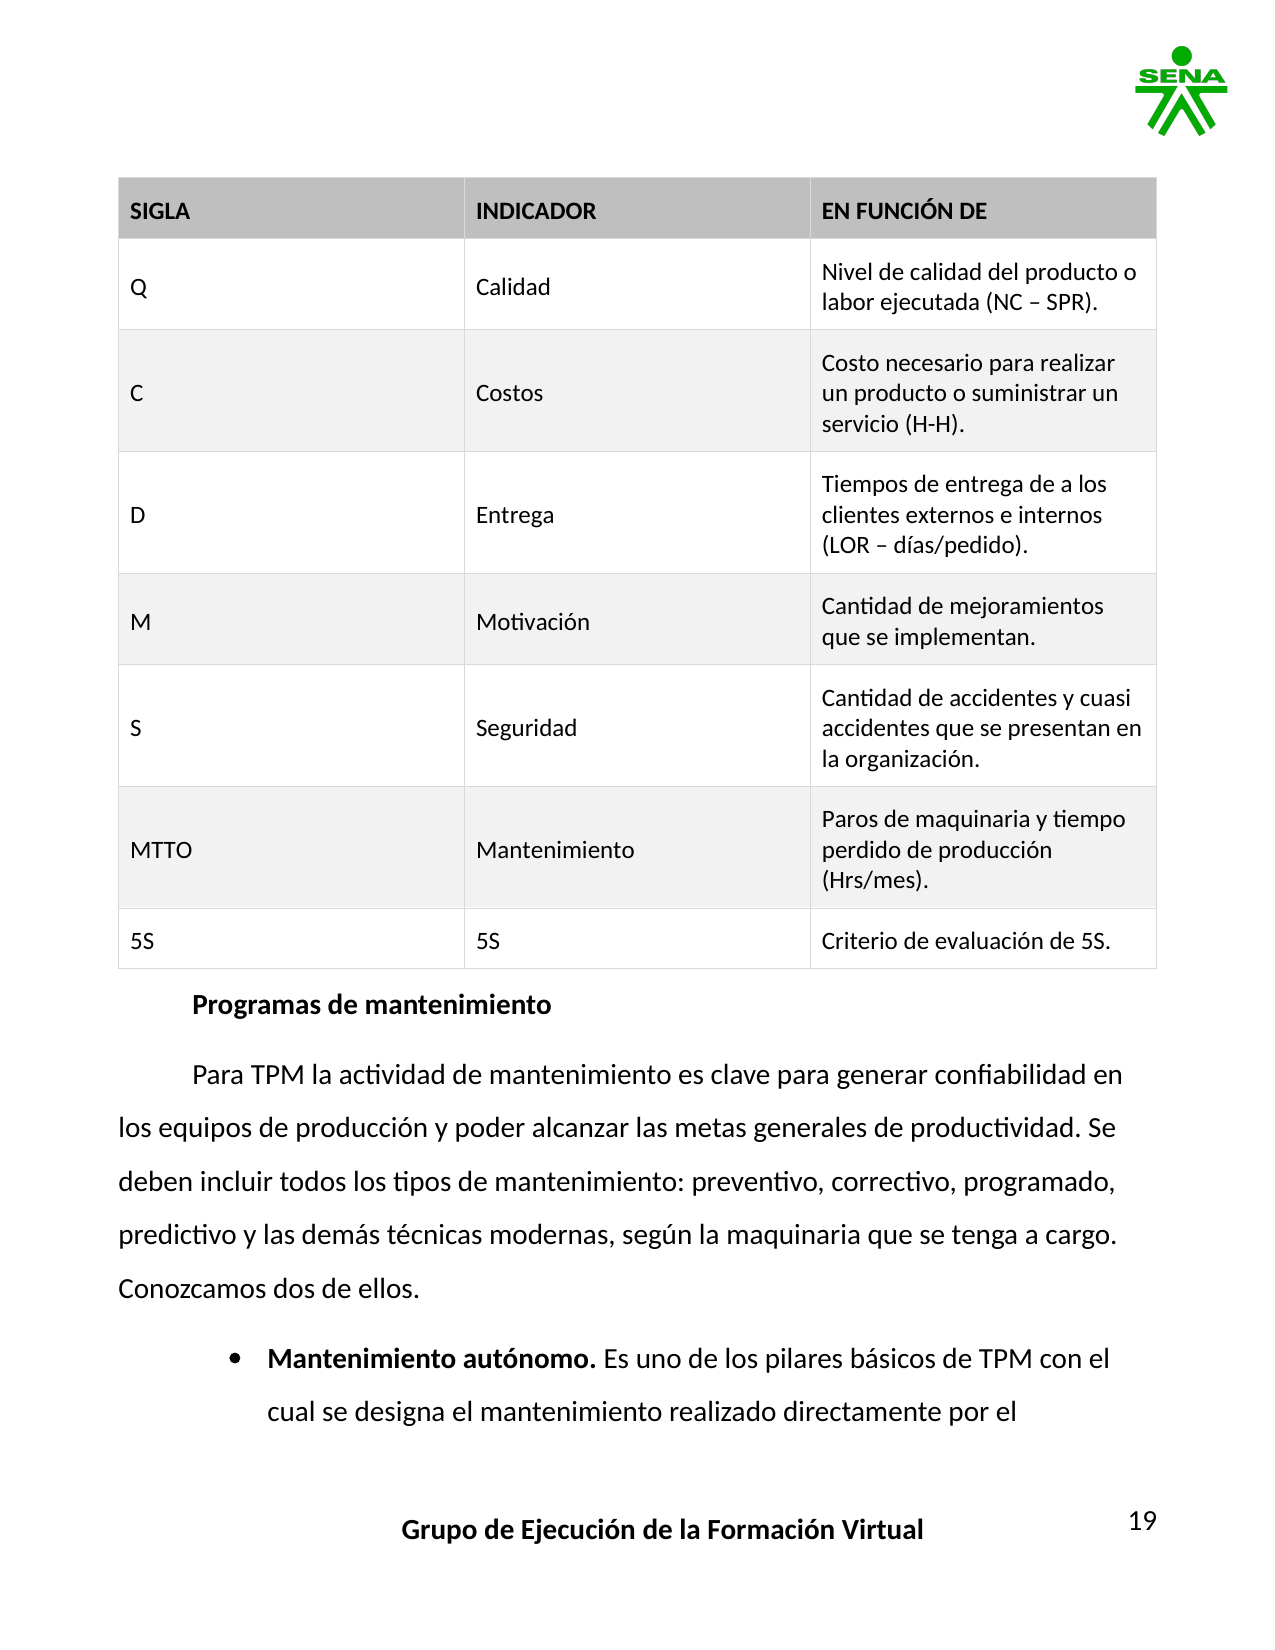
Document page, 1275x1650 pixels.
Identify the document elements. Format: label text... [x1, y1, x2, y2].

table_cell Nivel de calidad del producto o labor ejecutada (NC – SPR). [811, 239, 1156, 329]
table_cell Calidad [465, 239, 810, 329]
table_cell S [119, 665, 464, 786]
table_cell Paros de maquinaria y tiempo perdido de producción (Hrs/mes). [811, 787, 1156, 907]
table_cell Criterio de evaluación de 5S. [811, 909, 1156, 968]
table_header EN FUNCIÓN DE [811, 178, 1156, 238]
table_cell Costos [465, 330, 810, 451]
table_cell 5S [465, 909, 810, 968]
table_cell D [119, 452, 464, 573]
table_cell 5S [119, 909, 464, 968]
table_cell Tiempos de entrega de a los clientes externos e internos (LOR – días/pedido). [811, 452, 1156, 573]
table_cell Mantenimiento [465, 787, 810, 907]
table_header SIGLA [119, 178, 464, 238]
table_cell Entrega [465, 452, 810, 573]
table_header INDICADOR [465, 178, 810, 238]
text Para TPM la actividad de mantenimiento es clave para generar confiabilidad en los equipos de producción y poder alcanzar las metas generales de productividad. Se deben incluir todos los tipos de mantenimiento: preventivo, correctivo, programado, predictivo y las demás técnicas modernas, según la maquinaria que se tenga a cargo. Conozcamos dos de ellos. [118, 1056, 1157, 1305]
table_cell M [119, 574, 464, 664]
table_cell Cantidad de accidentes y cuasi accidentes que se presentan en la organización. [811, 665, 1156, 786]
table_cell Cantidad de mejoramientos que se implementan. [811, 574, 1156, 664]
text Programas de mantenimiento [118, 986, 1157, 1022]
table_cell MTTO [119, 787, 464, 907]
table_cell Q [119, 239, 464, 329]
table_cell Seguridad [465, 665, 810, 786]
table_cell C [119, 330, 464, 451]
table_cell Motivación [465, 574, 810, 664]
picture [1135, 46, 1228, 136]
table_cell Costo necesario para realizar un producto o suministrar un servicio (H-H). [811, 330, 1156, 451]
